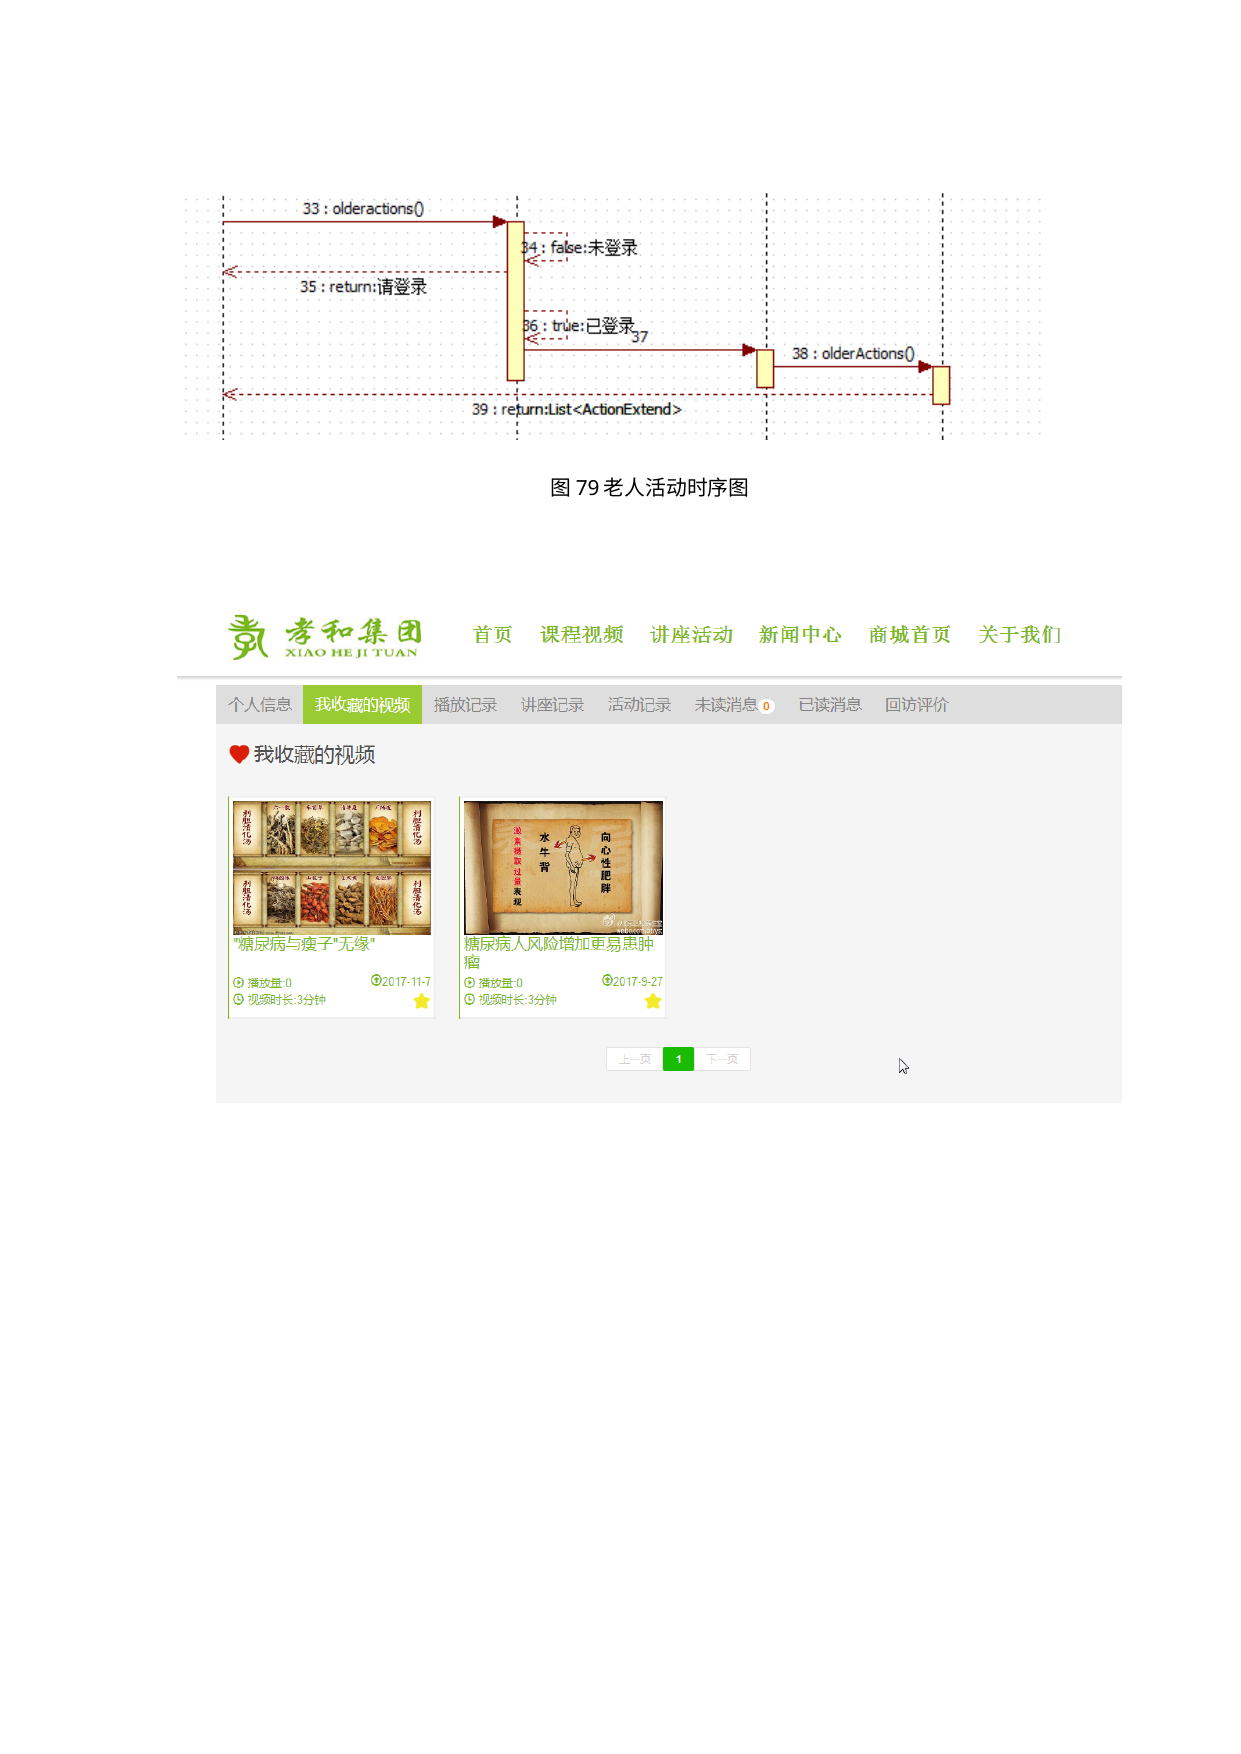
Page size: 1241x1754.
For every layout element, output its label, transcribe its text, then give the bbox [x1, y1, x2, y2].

picture [177, 192, 1042, 440]
picture [177, 599, 1123, 1103]
